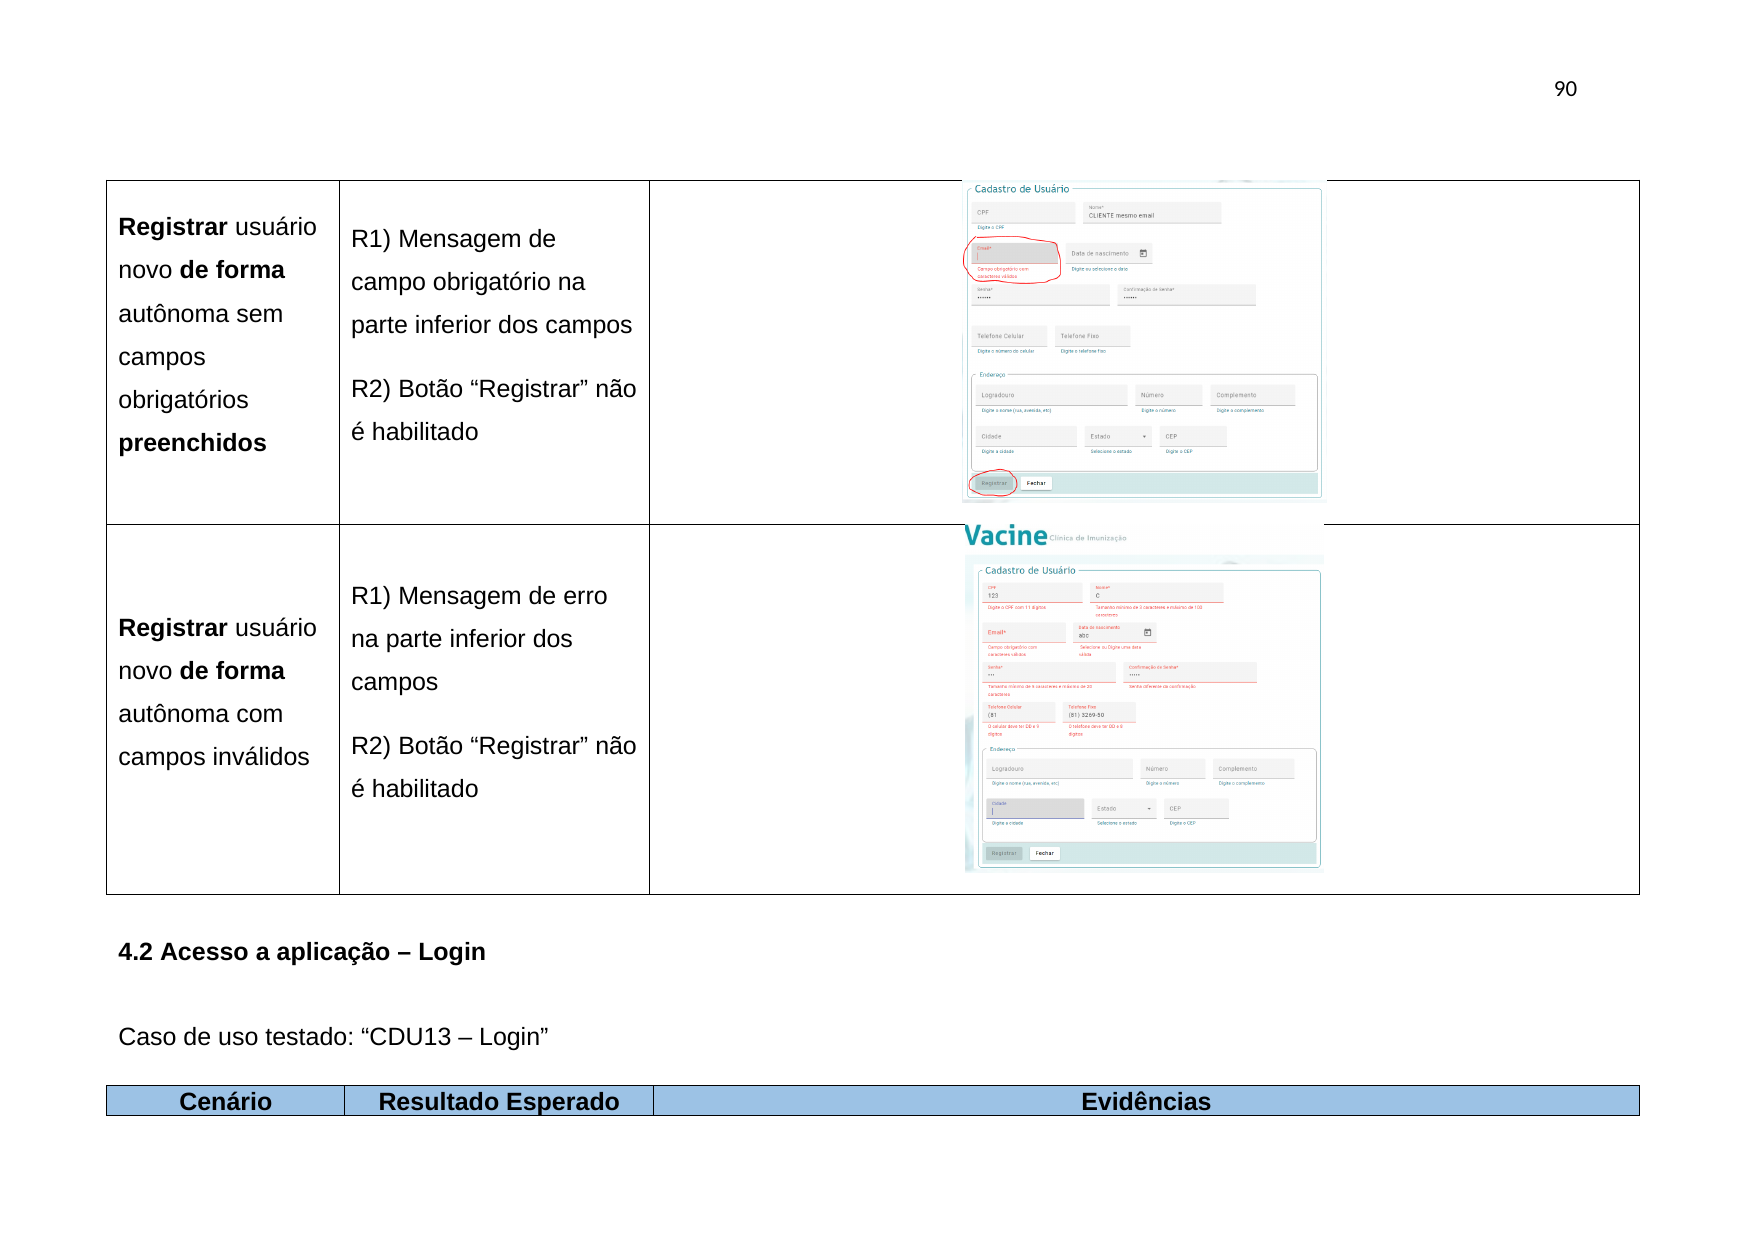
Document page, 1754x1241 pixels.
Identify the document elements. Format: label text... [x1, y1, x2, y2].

table_header Resultado Esperado [345, 1086, 653, 1115]
table_cell R1) Mensagem de erro na parte inferior dos campos R2) Botão “Registrar” não é habilitado [340, 525, 649, 894]
table_cell R1) Mensagem de campo obrigatório na parte inferior dos campos R2) Botão “Registrar” não é habilitado [340, 181, 649, 524]
table_cell [650, 181, 1639, 524]
table_header Evidências [654, 1086, 1639, 1115]
table_cell Registrar usuário novo de forma autônoma com campos inválidos [107, 525, 339, 894]
picture [965, 524, 1324, 873]
text 4.2 Acesso a aplicação – Login [118, 937, 1577, 965]
table_cell Registrar usuário novo de forma autônoma sem campos obrigatórios preenchidos [107, 181, 339, 524]
table_cell [650, 525, 1639, 894]
table_header Cenário [107, 1086, 344, 1115]
text Caso de uso testado: “CDU13 – Login” [118, 1021, 1577, 1050]
picture [962, 180, 1327, 503]
